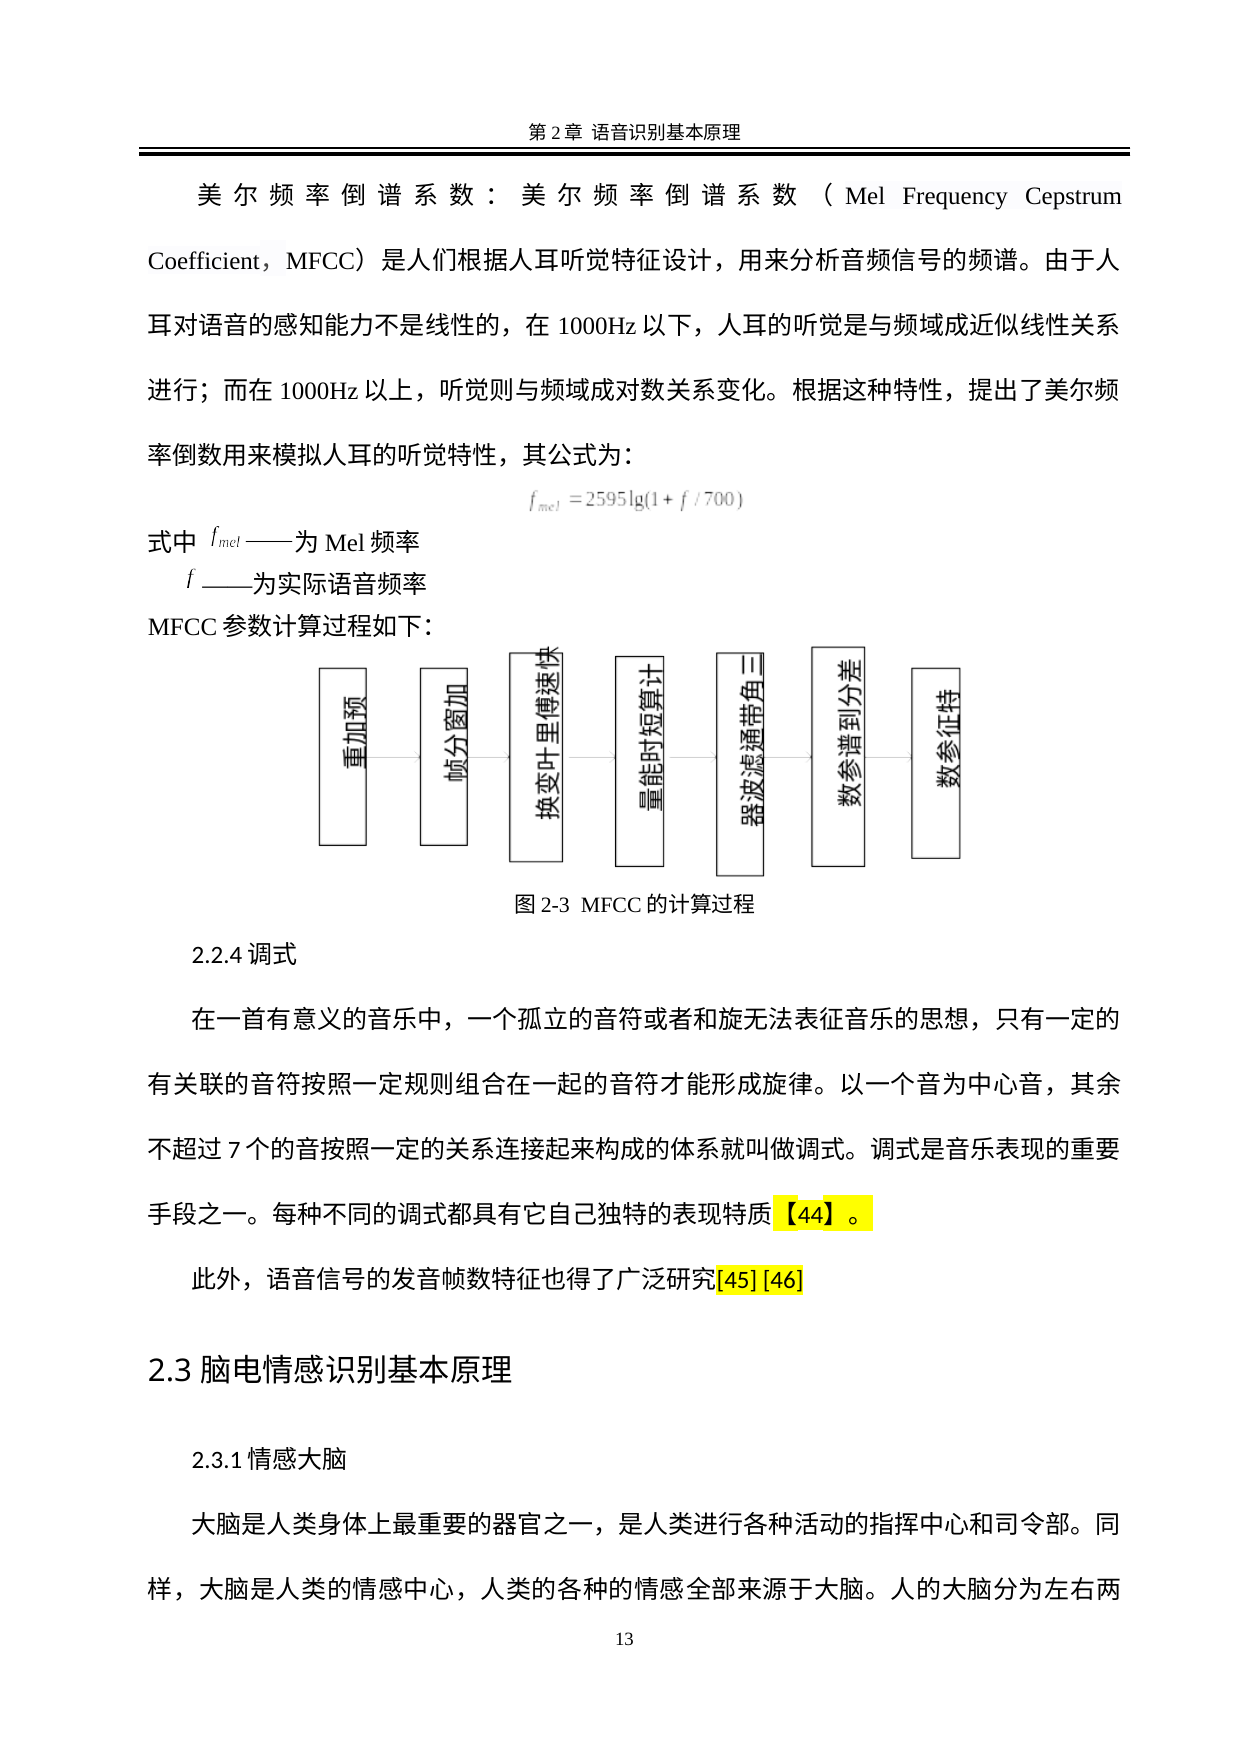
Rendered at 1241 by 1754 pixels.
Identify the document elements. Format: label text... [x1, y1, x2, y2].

text 此外，语音信号的发音帧数特征也得了广泛研究[45] [46] [148, 1246, 1122, 1311]
text 2.3.1情感大脑 [148, 1426, 1122, 1491]
text 在一首有意义的音乐中，一个孤立的音符或者和旋无法表征音乐的思想，只有一定的有关联的音符按照一定规则组合在一起的音符才能形成旋律。以一个音为中心音，其余不超过7个的音按照一定的关系连接起来构成的体系就叫做调式。调式是音乐表现的重要手段之一。每种不同的调式都具有它自己独特的表现特质【44】。 [148, 986, 1122, 1246]
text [148, 1491, 1122, 1621]
text 2.3 脑电情感识别基本原理 [148, 1336, 1122, 1401]
text 美尔频率倒谱系数：美尔频率倒谱系数（Mel Frequency Cepstrum Coefficient，MFCC）是人们根据人耳听觉特征设计，用来分析音频信号的频谱。由于人耳对语音的感知能力不是线性的，在1000Hz以下，人耳的听觉是与频域成近似线性关系进行；而在1000Hz以上，听觉则与频域成对数关系变化。根据这种特性，提出了美尔频率倒数用来模拟人耳的听觉特性，其公式为： [148, 161, 1122, 486]
text 图2-3 MFCC的计算过程 [148, 879, 1122, 921]
text ——为实际语音频率 [148, 560, 1122, 602]
text 2.2.4调式 [148, 921, 1122, 986]
text 式中 ——为Mel频率 [148, 518, 1122, 560]
text MFCC参数计算过程如下： [148, 602, 1122, 643]
